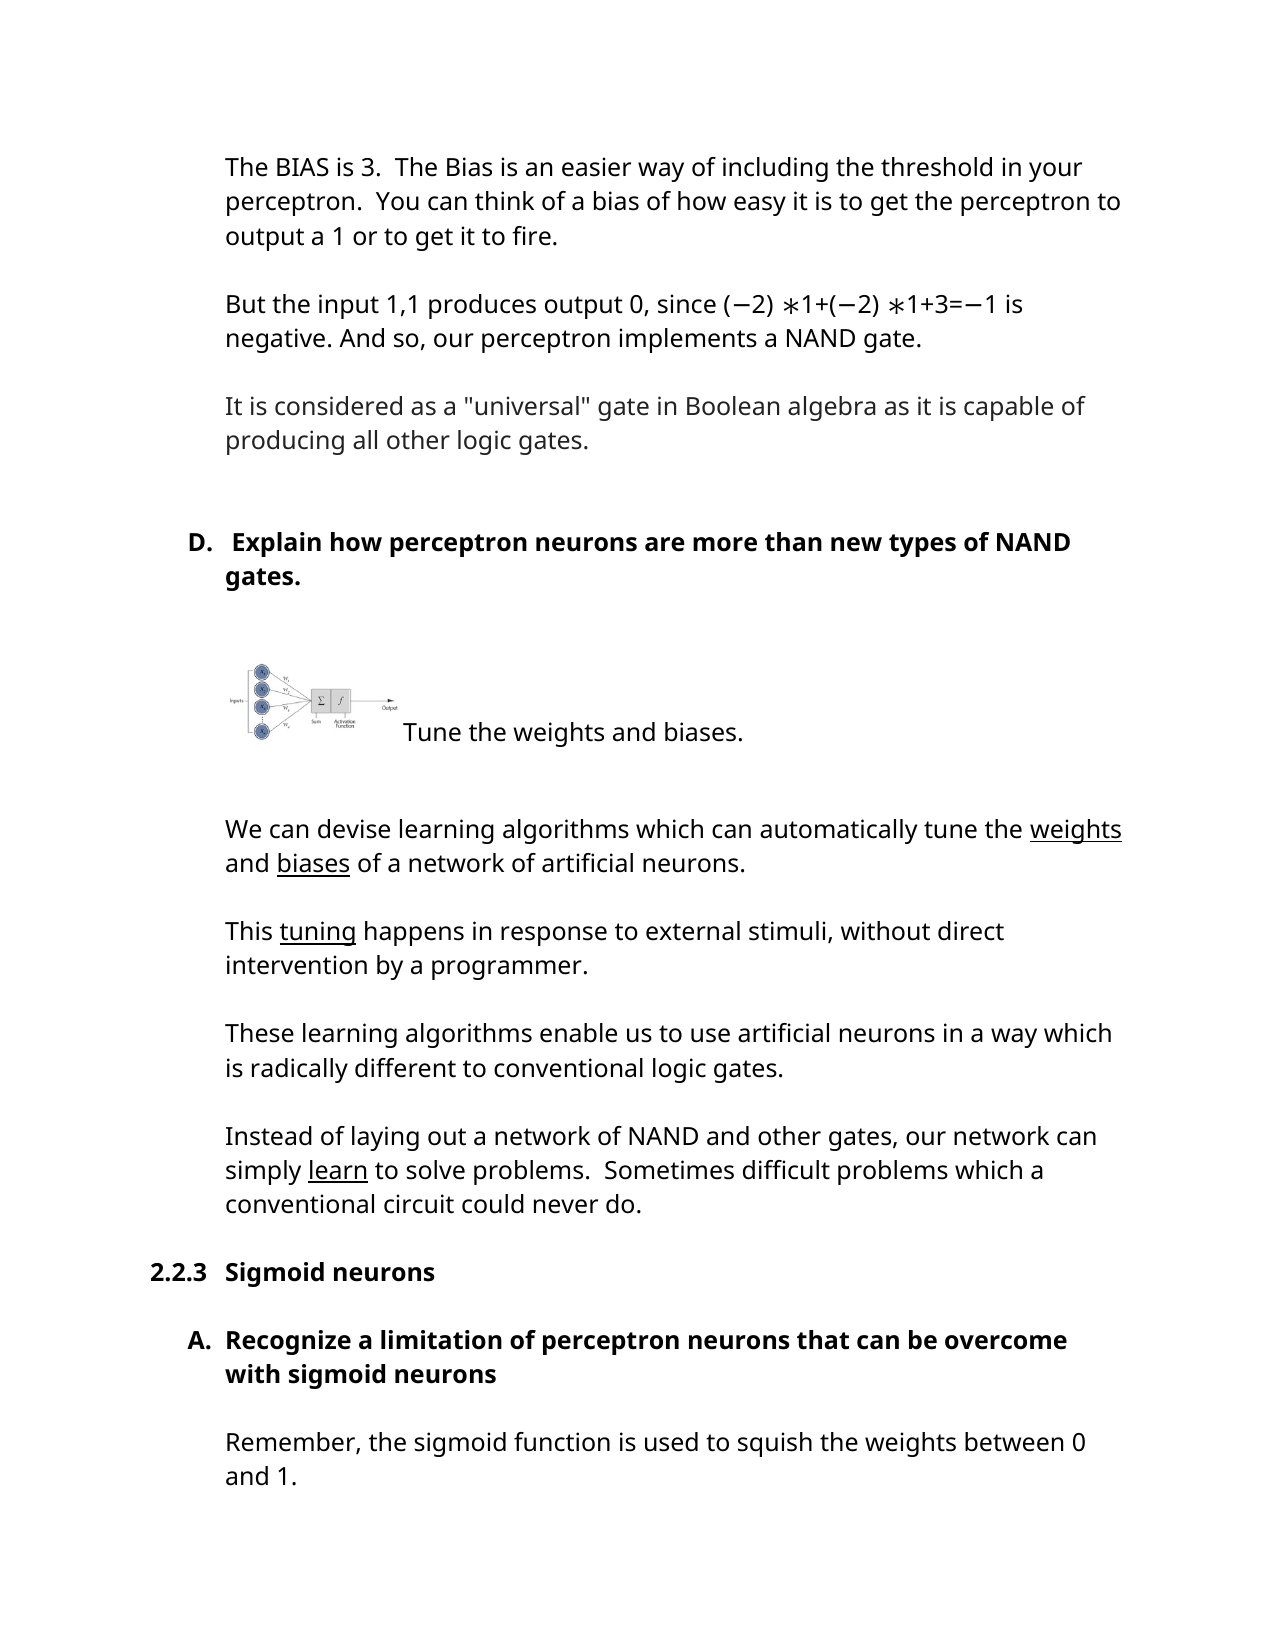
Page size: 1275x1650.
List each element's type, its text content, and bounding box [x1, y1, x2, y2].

list Explain how perceptron neurons are more than new types of NAND gates. [187, 525, 1125, 593]
text Instead of laying out a network of NAND and other gates, our network can simply learn to solve problems. Sometimes difficult problems which a conventional circuit could never do. [225, 1118, 1125, 1221]
list The BIAS is 3. The Bias is an easier way of including the threshold in your perceptron. You can think of a bias of how easy it is to get the perceptron to output a 1 or to get it to fire. [559, 150, 1125, 252]
list Remember, the sigmoid function is used to squish the weights between 0 and 1. [225, 1425, 1125, 1493]
text These learning algorithms enable us to use artificial neurons in a way which is radically different to conventional logic gates. [784, 1016, 1125, 1084]
text We can devise learning algorithms which can automatically tune the weights and biases of a network of artificial neurons. [746, 812, 1125, 880]
text It is considered as a "universal" gate in Boolean algebra as it is capable of producing all other logic gates. [225, 388, 1125, 457]
list Recognize a limitation of perceptron neurons that can be overcome with sigmoid neurons [187, 1323, 1125, 1391]
list Sigmoid neurons [150, 1254, 1125, 1289]
picture [225, 661, 403, 742]
text Tune the weights and biases. [225, 661, 1125, 749]
list But the input 1,1 produces output 0, since (−2) ∗1+(−2) ∗1+3=−1 is negative. And so, our perceptron implements a NAND gate. [923, 286, 1125, 354]
text This tuning happens in response to external stimuli, without direct intervention by a programmer. [589, 914, 1125, 982]
